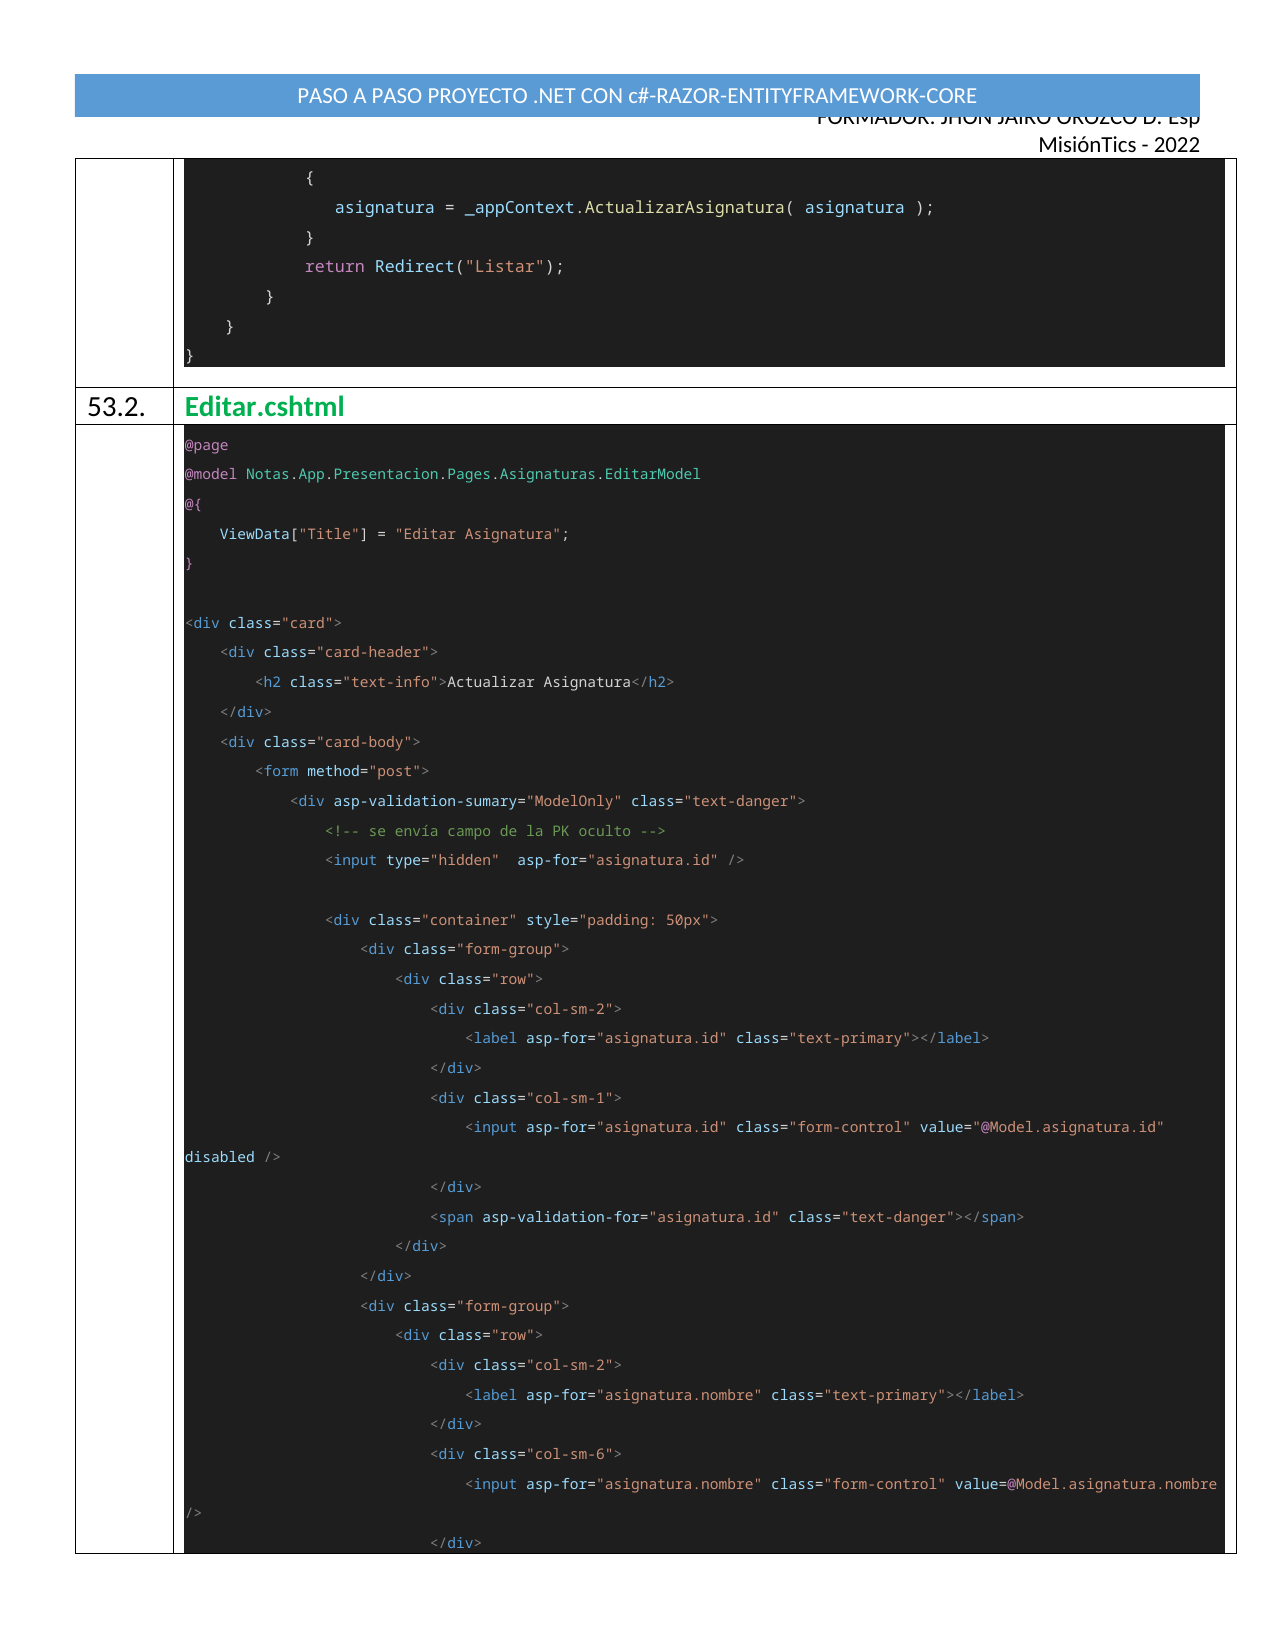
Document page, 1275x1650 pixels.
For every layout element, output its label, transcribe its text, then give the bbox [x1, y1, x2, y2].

table_cell [76, 159, 173, 387]
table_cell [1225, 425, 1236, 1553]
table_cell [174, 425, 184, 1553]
table_cell Editar.cshtml [174, 388, 1236, 424]
table_cell [76, 425, 173, 1553]
table_cell 53.2. [76, 388, 173, 424]
